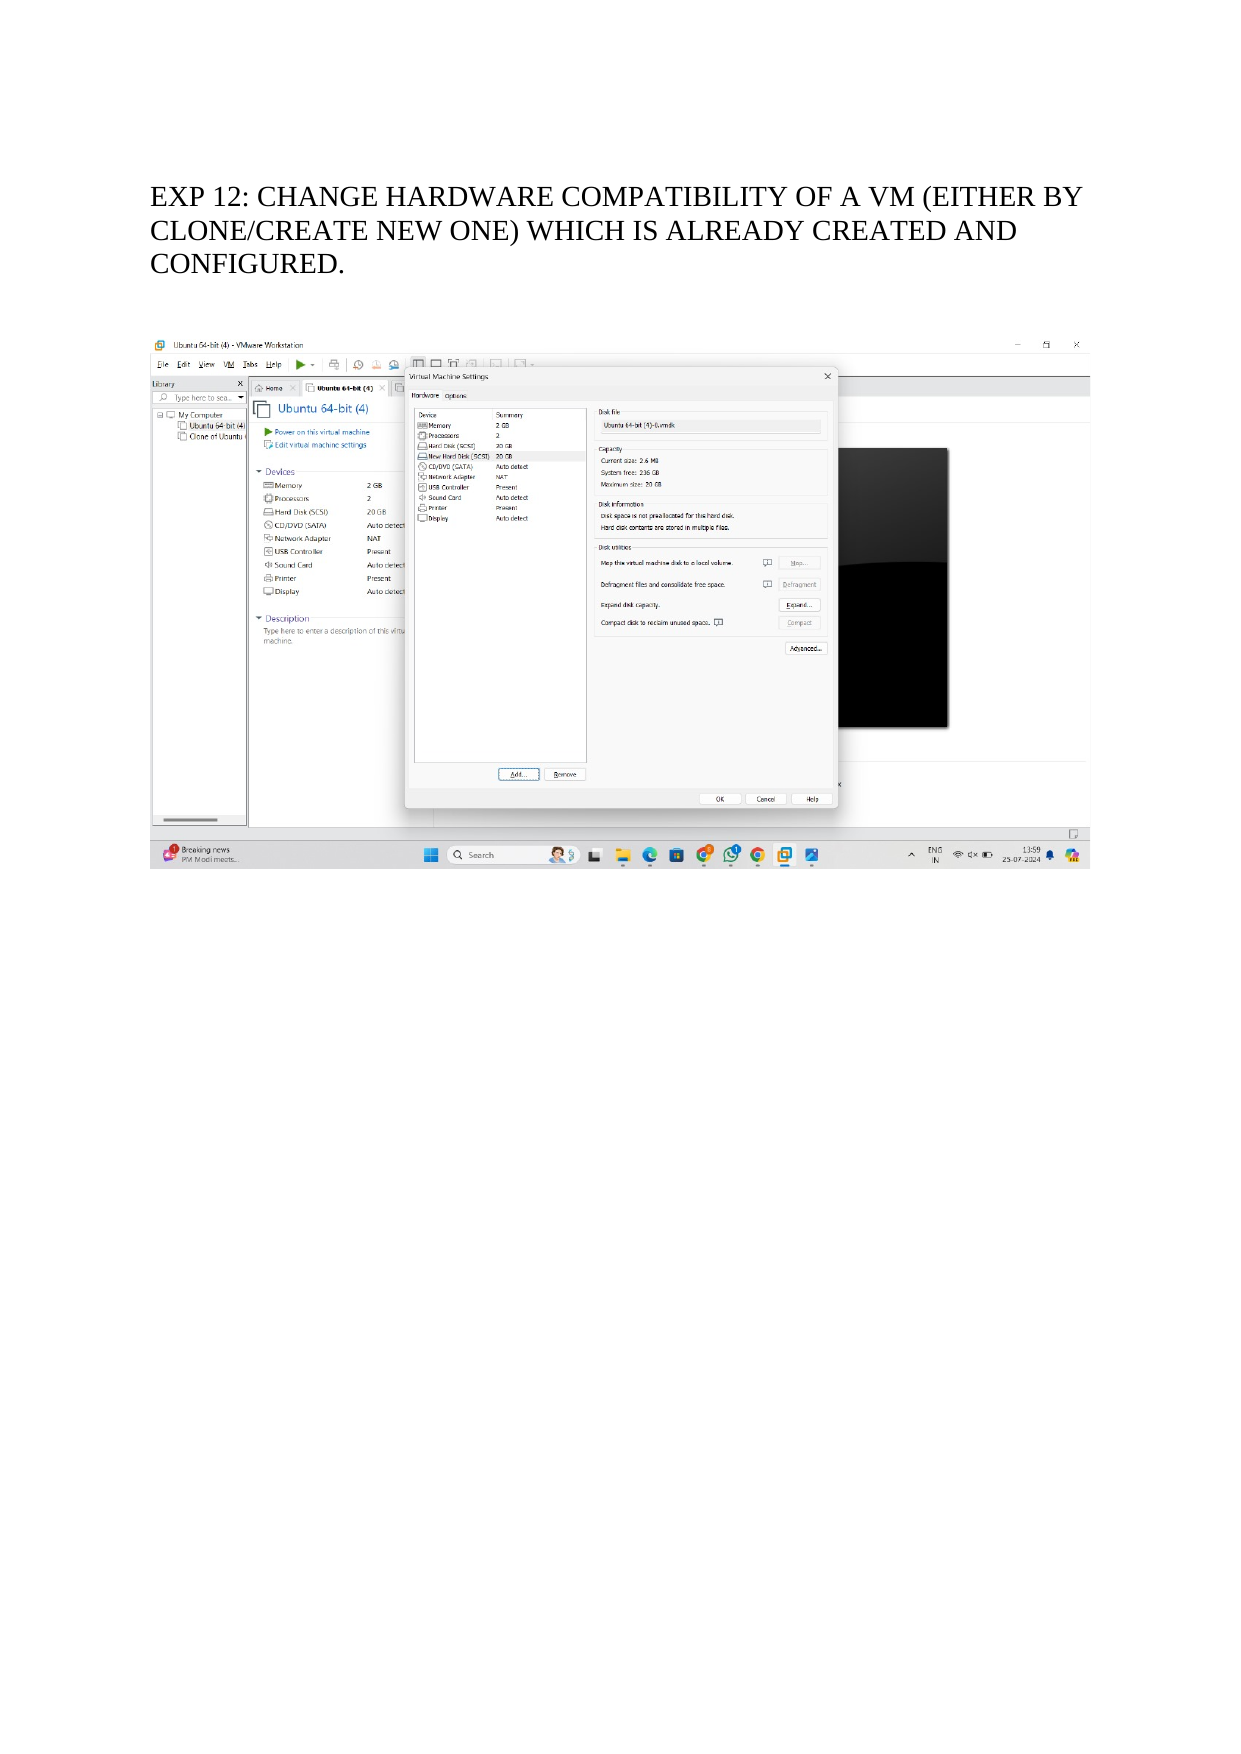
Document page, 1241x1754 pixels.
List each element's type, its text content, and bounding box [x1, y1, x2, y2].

text EXP 12: CHANGE HARDWARE COMPATIBILITY OF A VM (EITHER BY CLONE/CREATE NEW ONE) WHICH IS ALREADY CREATED AND CONFIGURED. [150, 179, 1090, 280]
